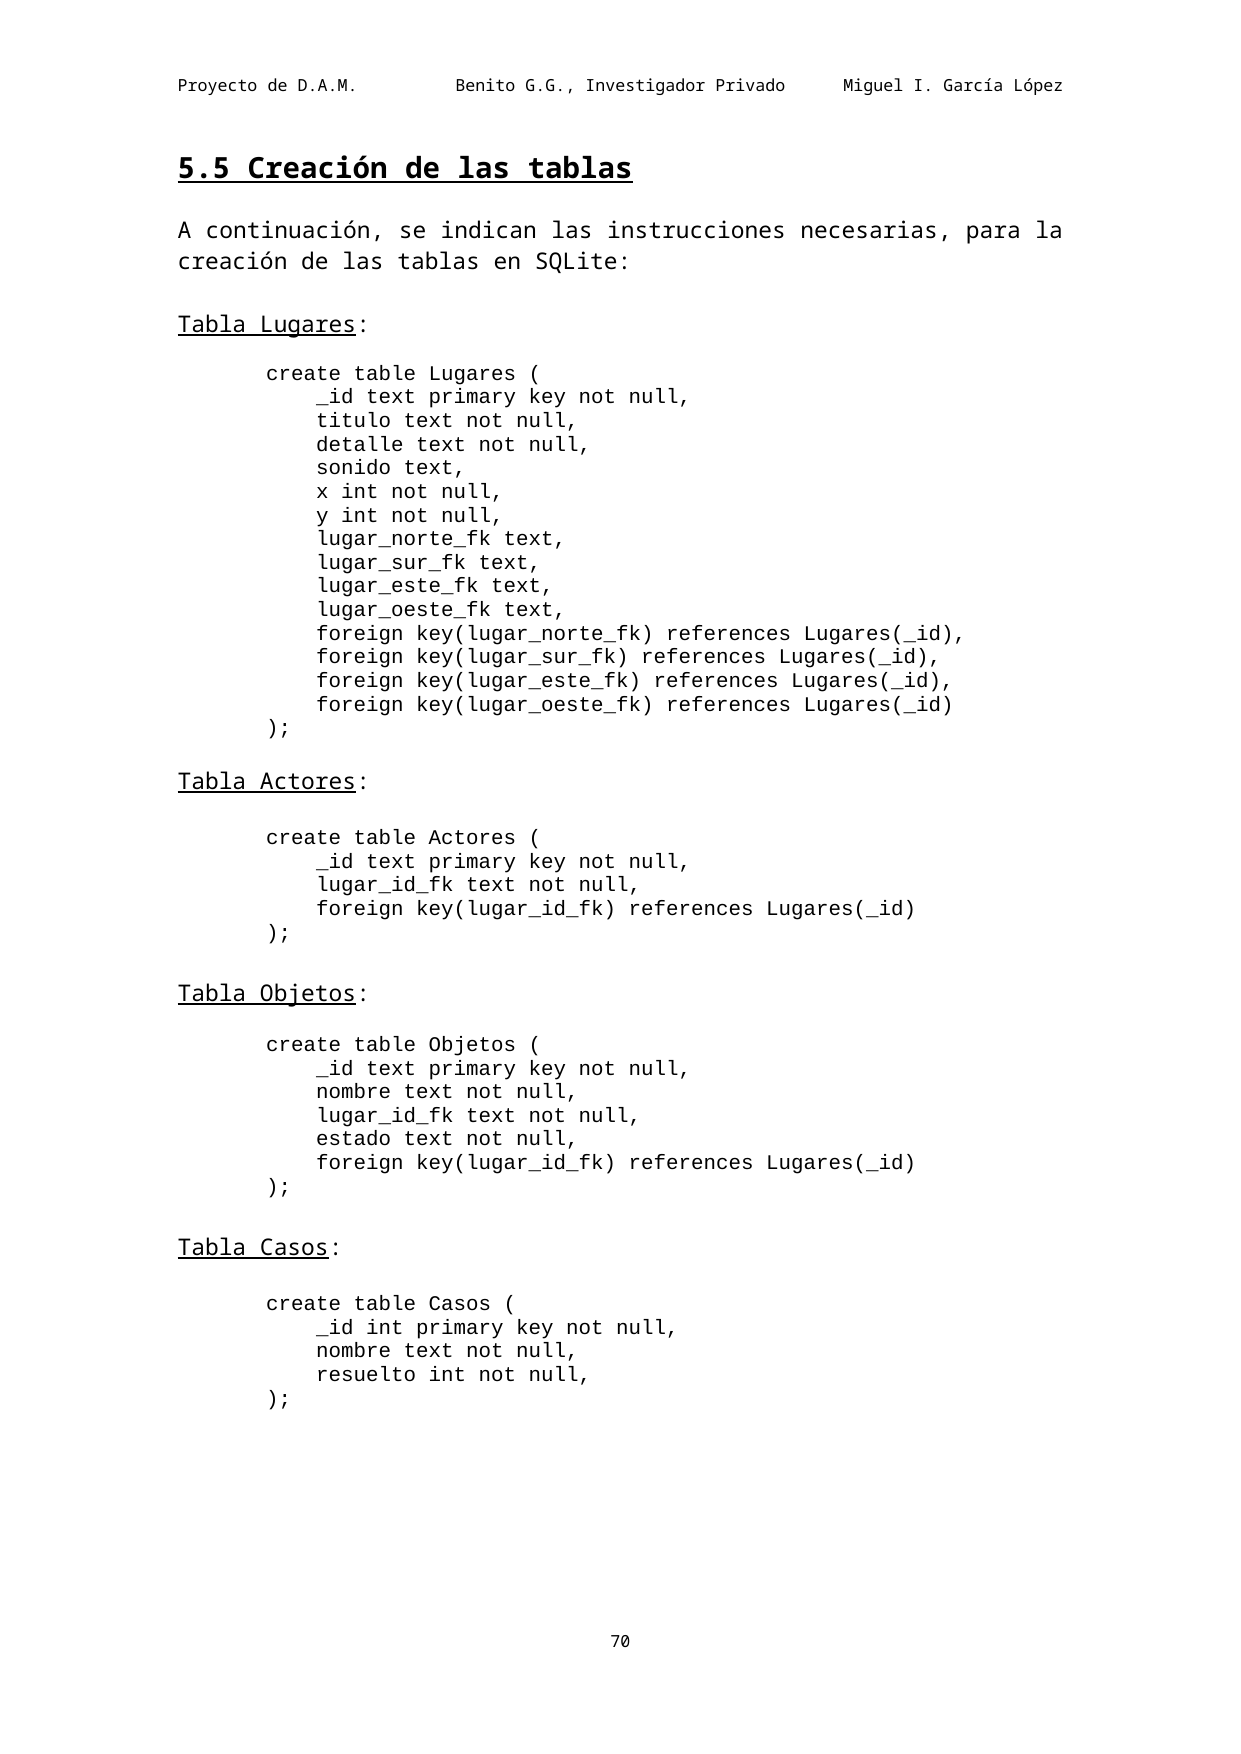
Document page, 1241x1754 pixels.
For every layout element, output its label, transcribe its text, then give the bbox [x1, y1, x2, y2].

text create table Casos ( _id int primary key not null, nombre text not null, resuelto int not null, ); [266, 1293, 1063, 1411]
text Tabla Lugares: [177, 308, 1063, 339]
text create table Lugares ( _id text primary key not null, titulo text not null, detalle text not null, sonido text, x int not null, y int not null, lugar_norte_fk text, lugar_sur_fk text, lugar_este_fk text, lugar_oeste_fk text, foreign key(lugar_norte_fk) references Lugares(_id), foreign key(lugar_sur_fk) references Lugares(_id), foreign key(lugar_este_fk) references Lugares(_id), foreign key(lugar_oeste_fk) references Lugares(_id) ); [266, 363, 1063, 741]
text A continuación, se indican las instrucciones necesarias, para la creación de las tablas en SQLite: [177, 214, 1063, 277]
text create table Objetos ( _id text primary key not null, nombre text not null, lugar_id_fk text not null, estado text not null, [266, 1034, 1063, 1152]
text Tabla Casos: [177, 1231, 1063, 1262]
text foreign key(lugar_id_fk) references Lugares(_id) ); [266, 1152, 1063, 1199]
text Tabla Actores: [177, 765, 1063, 796]
text 5.5 Creación de las tablas [177, 148, 1063, 187]
text Tabla Objetos: [177, 977, 1063, 1008]
text create table Actores ( _id text primary key not null, lugar_id_fk text not null, foreign key(lugar_id_fk) references Lugares(_id) ); [266, 827, 1063, 945]
